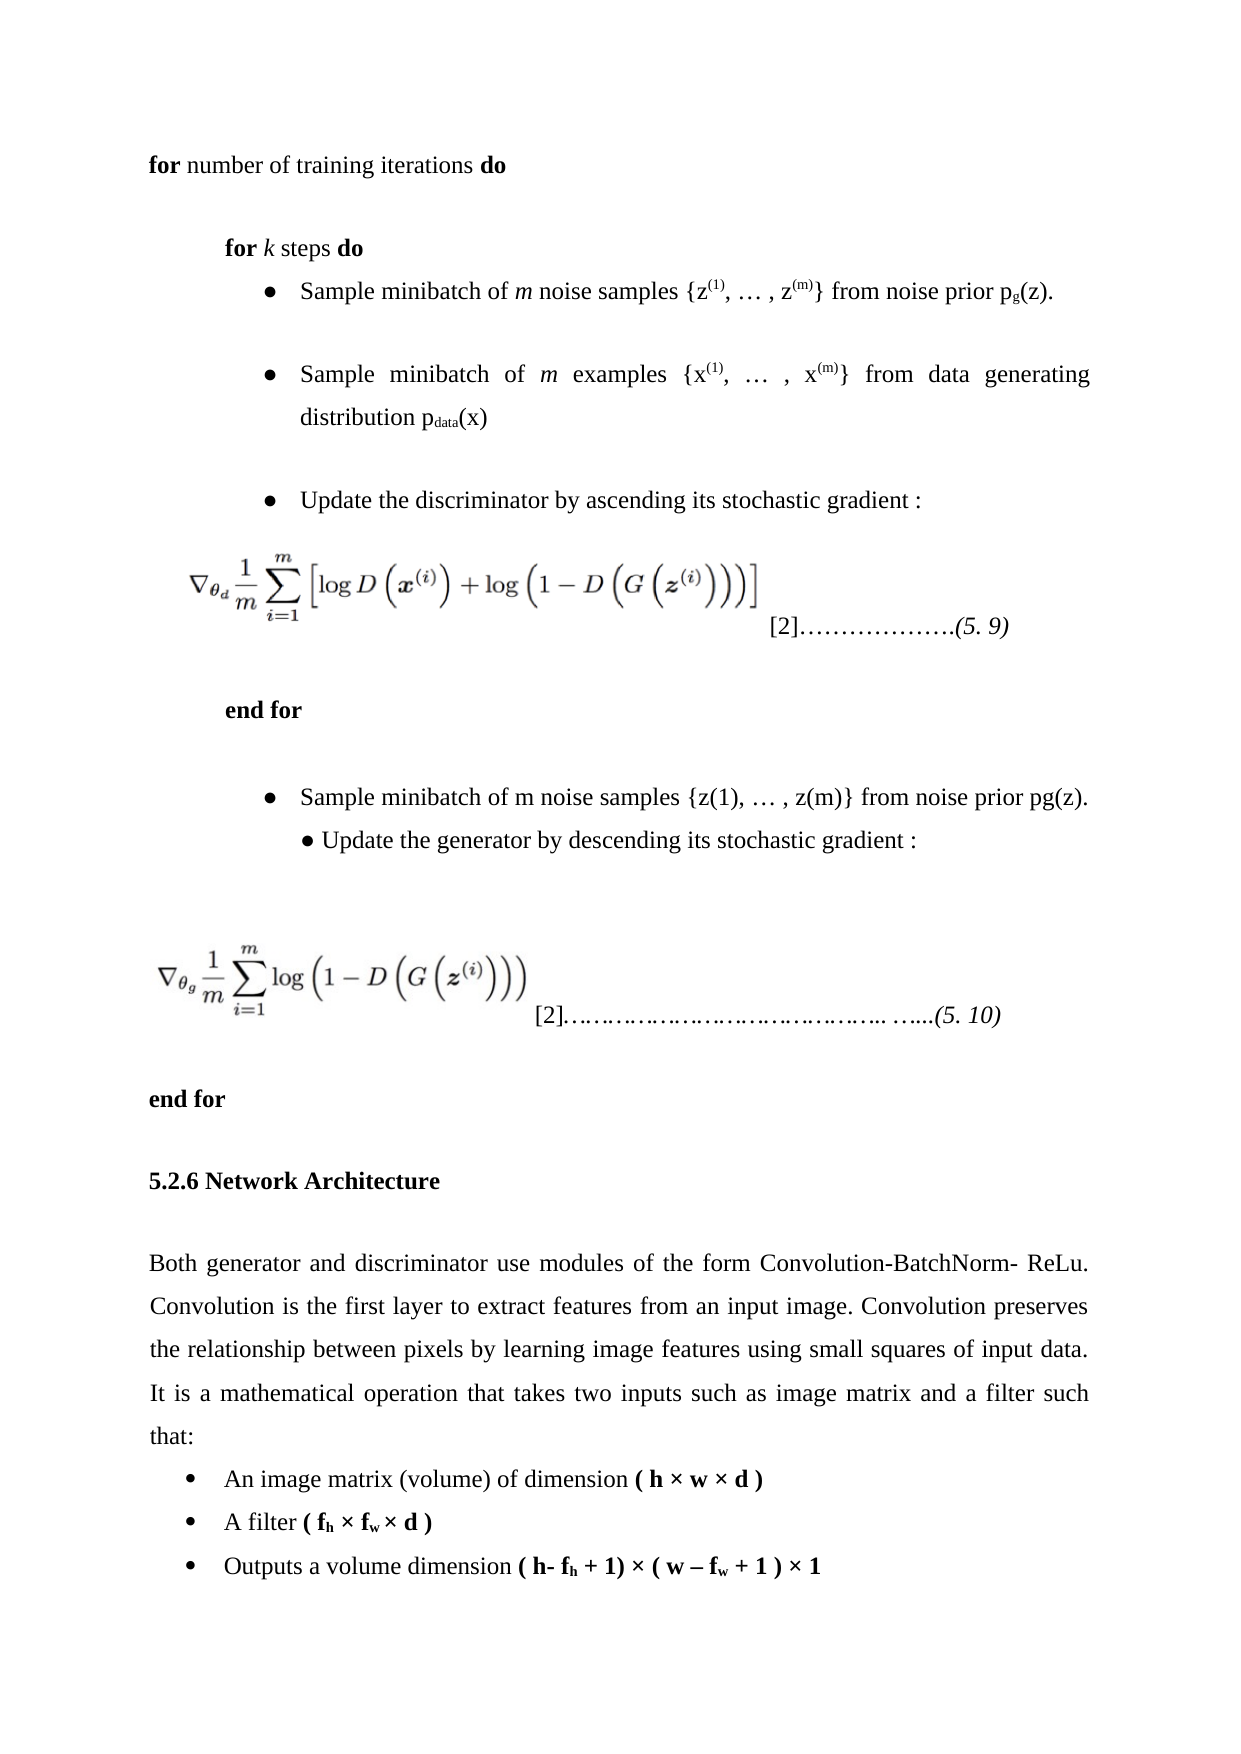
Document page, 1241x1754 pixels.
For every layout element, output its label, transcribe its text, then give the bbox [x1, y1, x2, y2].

picture [150, 541, 763, 635]
text Both generator and discriminator use modules of the form Convolution-BatchNorm- ReLu. Convolution is the first layer to extract features from an input image. Convolution preserves the relationship between pixels by learning image features using small squares of input data. It is a mathematical operation that takes two inputs such as image matrix and a filter such that: [148, 1248, 1090, 1449]
list Outputs a volume dimension ( h- fh + 1) × ( w – fw + 1 ) × 1 [186, 1551, 1090, 1580]
text end for [148, 695, 1092, 724]
text for number of training iterations do [148, 150, 1090, 179]
list Sample minibatch of m examples {x(1), … , x(m)} from data generating distribution pdata(x) [262, 359, 1090, 431]
list Sample minibatch of m noise samples {z(1), … , z(m)} from noise prior pg(z). ● Update the generator by descending its stochastic gradient : [262, 782, 1090, 854]
list Update the discriminator by ascending its stochastic gradient : [262, 485, 1090, 513]
list Sample minibatch of m noise samples {z(1), … , z(m)} from noise prior pg(z). [262, 276, 1090, 305]
text for k steps do [148, 233, 1090, 262]
text 5.2.6 Network Architecture [148, 1166, 1092, 1195]
picture [150, 935, 529, 1023]
text end for [148, 1084, 1092, 1112]
list A filter ( fh × fw × d ) [186, 1507, 1090, 1536]
list An image matrix (volume) of dimension ( h × w × d ) [186, 1464, 1090, 1493]
